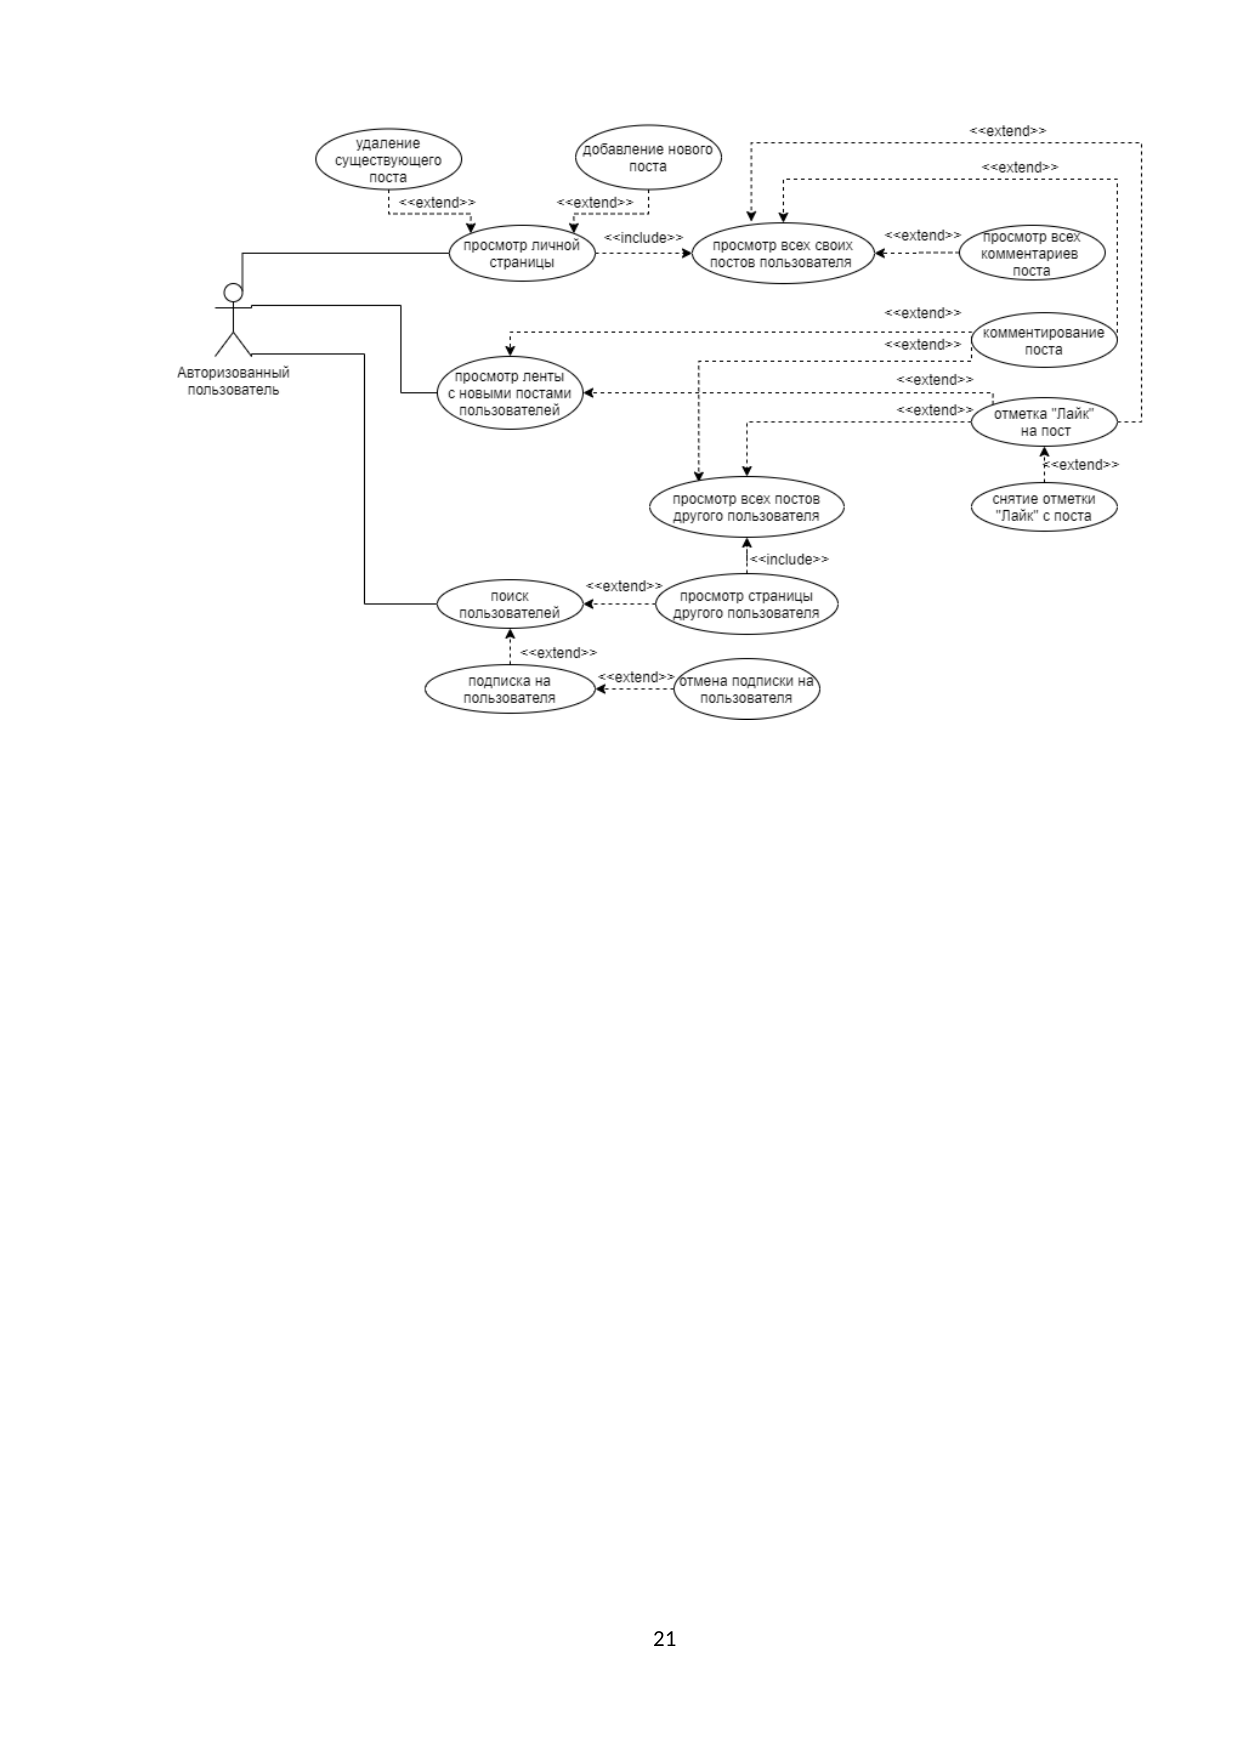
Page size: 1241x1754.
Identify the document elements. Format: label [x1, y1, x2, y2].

picture [177, 118, 1152, 720]
